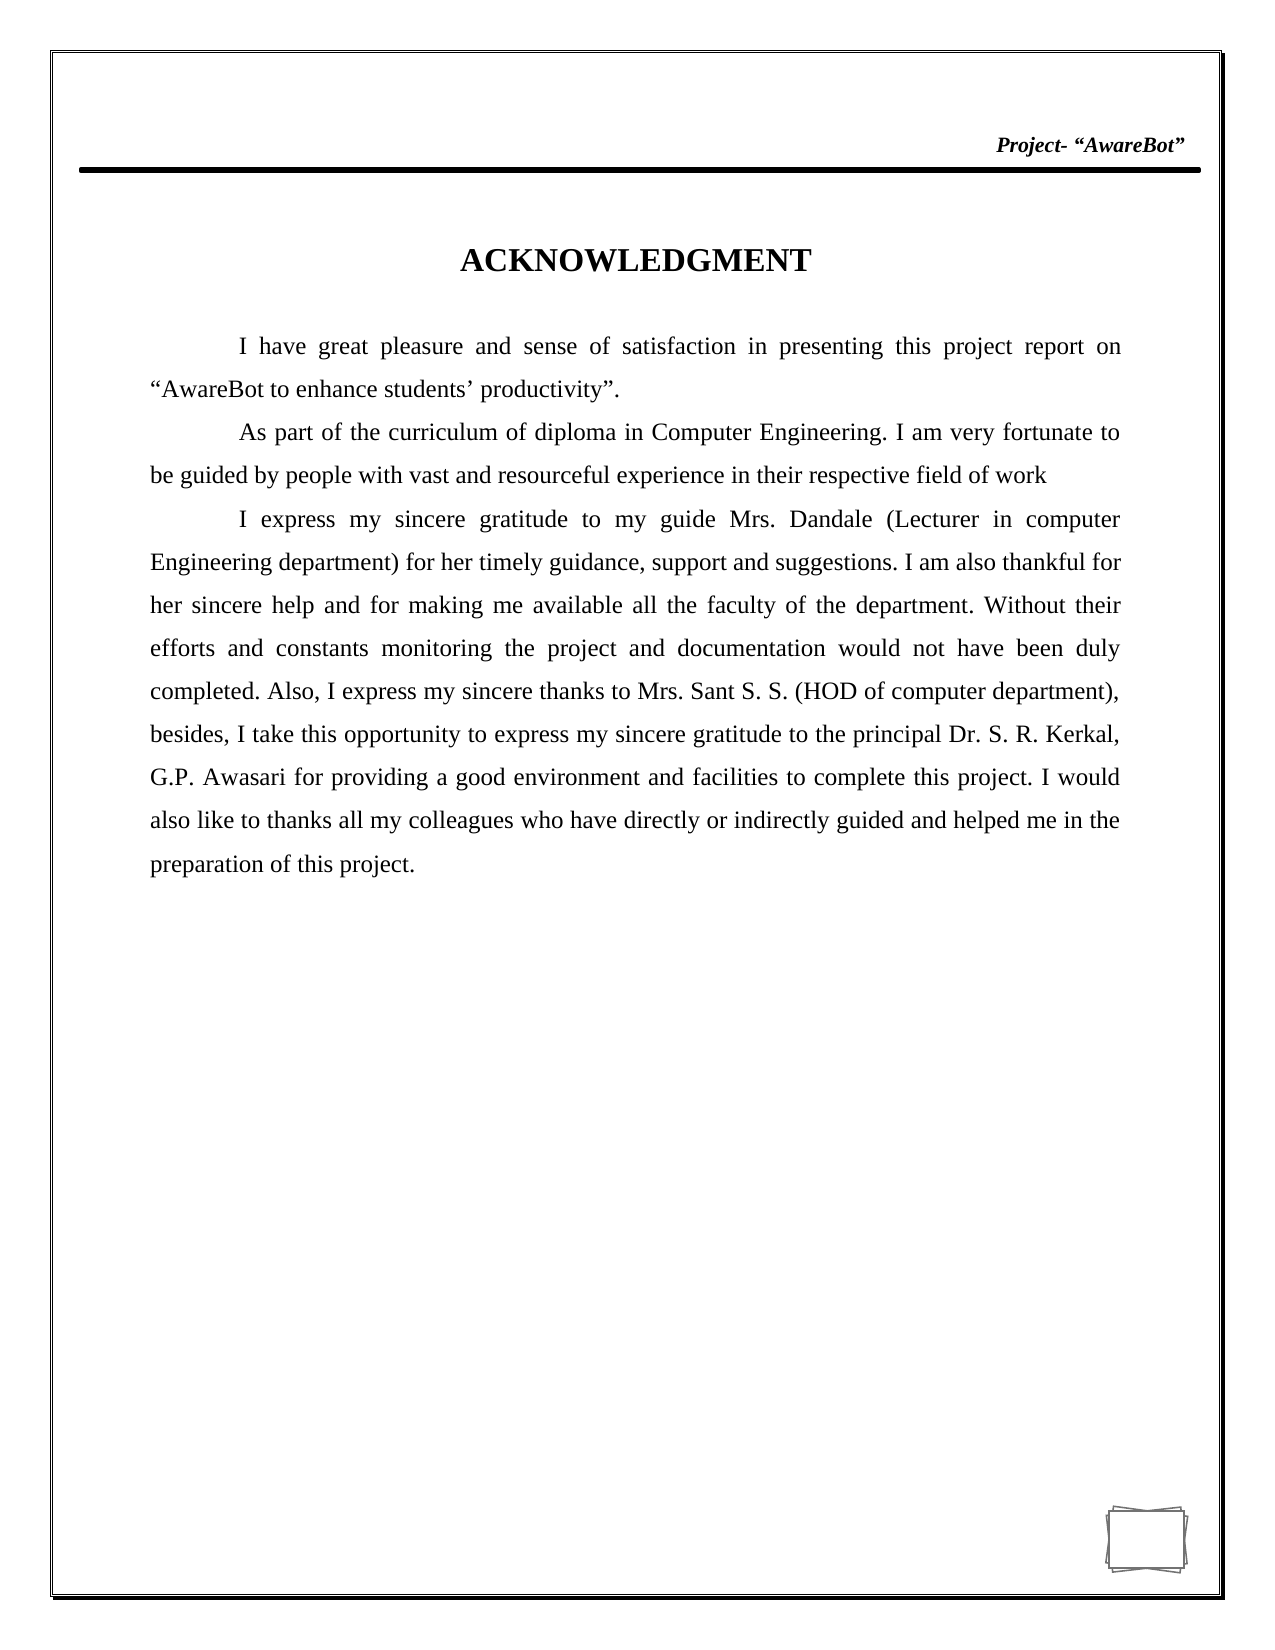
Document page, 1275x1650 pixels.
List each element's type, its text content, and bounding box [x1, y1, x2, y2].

text As part of the curriculum of diploma in Computer Engineering. I am very fortunate to be guided by people with vast and resourceful experience in their respective field of work [150, 417, 1122, 489]
text ACKNOWLEDGMENT [150, 240, 1122, 278]
text I have great pleasure and sense of satisfaction in presenting this project report on “AwareBot to enhance students’ productivity”. [150, 331, 1122, 403]
text I express my sincere gratitude to my guide Mrs. Dandale (Lecturer in computer Engineering department) for her timely guidance, support and suggestions. I am also thankful for her sincere help and for making me available all the faculty of the department. Without their efforts and constants monitoring the project and documentation would not have been duly completed. Also, I express my sincere thanks to Mrs. Sant S. S. (HOD of computer department), besides, I take this opportunity to express my sincere gratitude to the principal Dr. S. R. Kerkal, G.P. Awasari for providing a good environment and facilities to complete this project. I would also like to thanks all my colleagues who have directly or indirectly guided and helped me in the preparation of this project. [150, 504, 1122, 877]
